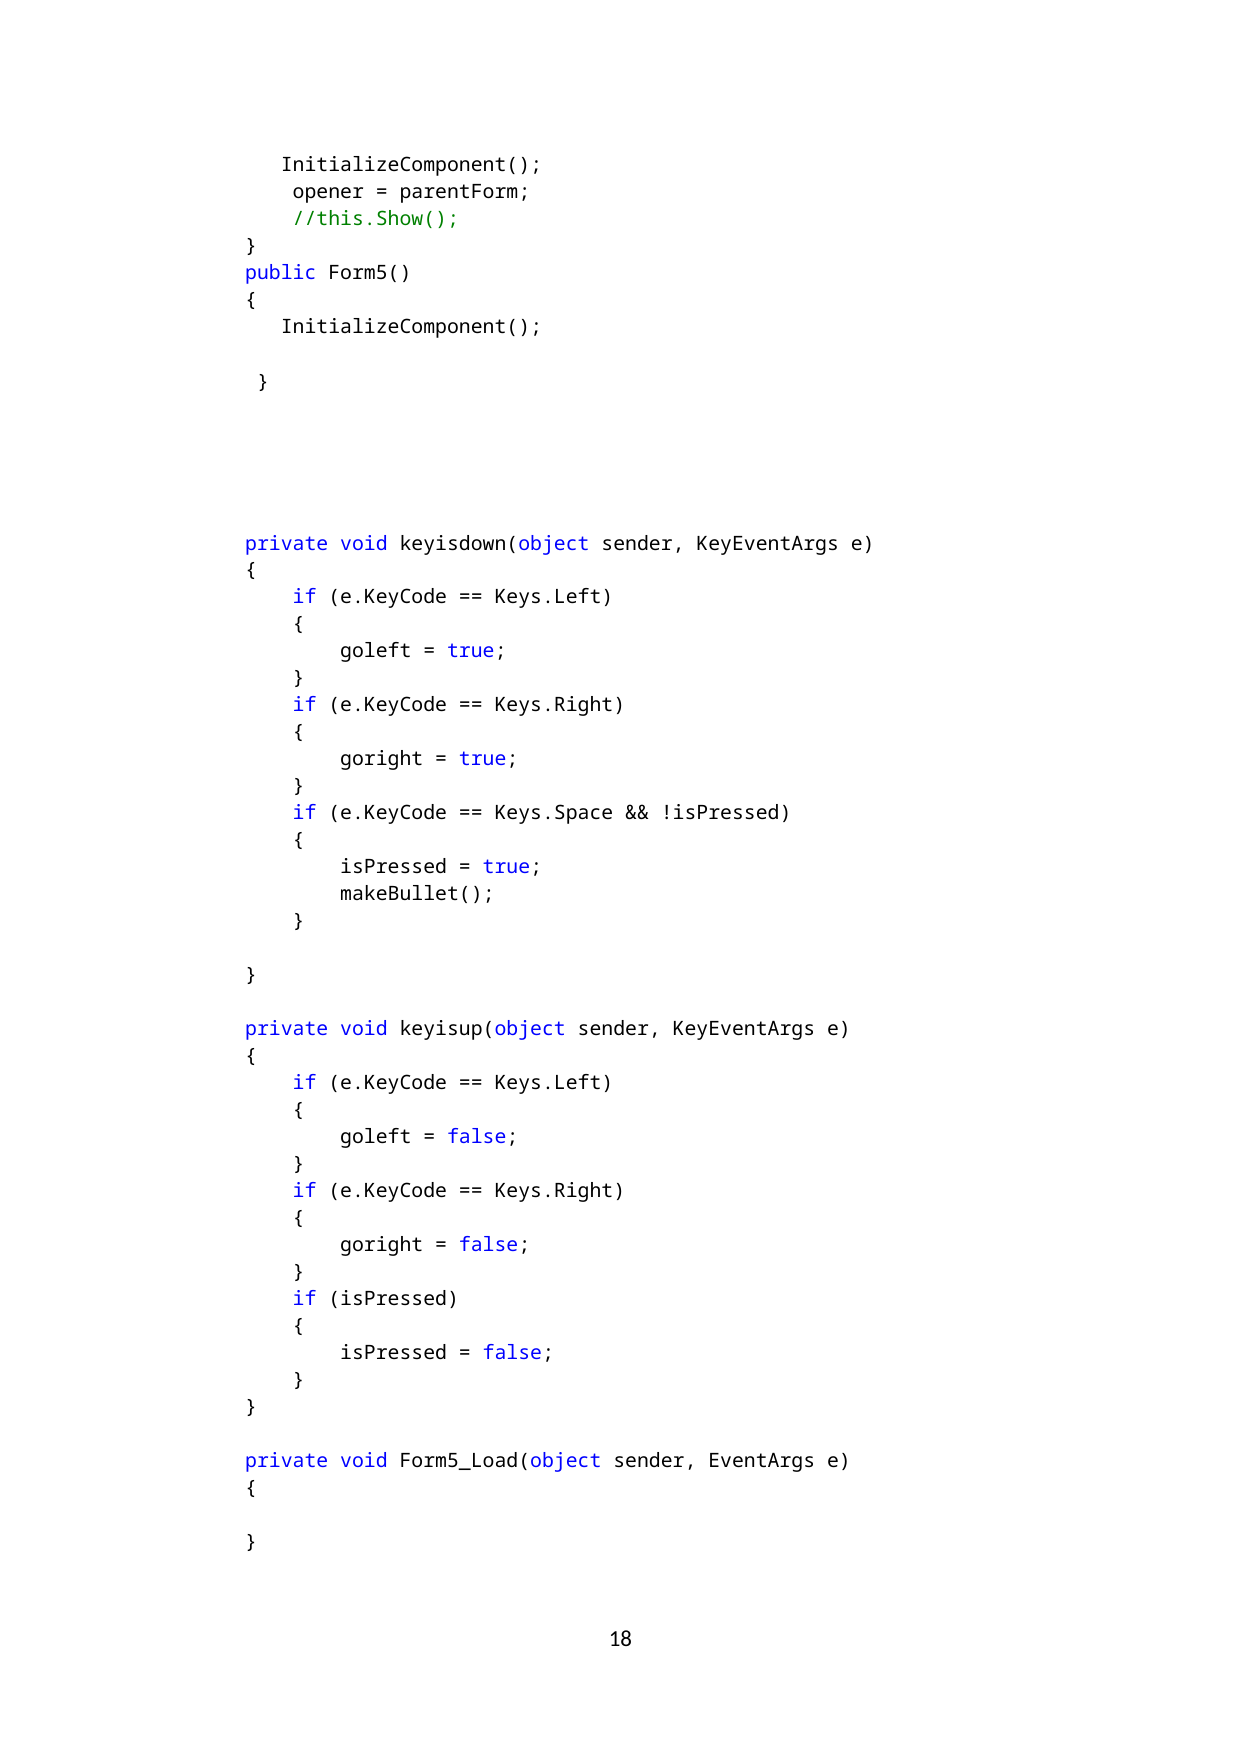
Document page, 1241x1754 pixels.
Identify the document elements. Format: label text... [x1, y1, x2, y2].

text if (e.KeyCode == Keys.Left) [150, 583, 1090, 610]
text if (e.KeyCode == Keys.Right) [150, 1176, 1090, 1203]
text private void keyisdown(object sender, KeyEventArgs e) [150, 529, 1090, 556]
text InitializeComponent(); [150, 150, 1090, 177]
text { [150, 718, 1090, 744]
text } [150, 1149, 1090, 1176]
text //this.Show(); [150, 204, 1090, 231]
text { [150, 285, 1090, 312]
text if (e.KeyCode == Keys.Space && !isPressed) [150, 798, 1090, 826]
text } [150, 1257, 1090, 1284]
text } [150, 664, 1090, 691]
text isPressed = true; [150, 852, 1090, 879]
text if (e.KeyCode == Keys.Left) [150, 1068, 1090, 1095]
text } [150, 231, 1090, 258]
text goleft = false; [150, 1122, 1090, 1149]
text } [150, 906, 1090, 933]
text { [150, 1095, 1090, 1122]
text } [150, 772, 1090, 798]
text { [150, 1041, 1090, 1068]
text { [150, 826, 1090, 852]
text private void Form5_Load(object sender, EventArgs e) [150, 1446, 1090, 1473]
text { [150, 556, 1090, 583]
text goright = true; [150, 744, 1090, 772]
text makeBullet(); [150, 879, 1090, 906]
text goright = false; [150, 1230, 1090, 1257]
text } [150, 1365, 1090, 1392]
text { [150, 1473, 1090, 1500]
text opener = parentForm; [150, 177, 1090, 204]
text InitializeComponent(); [150, 312, 1090, 339]
text } [150, 367, 1090, 394]
text { [150, 610, 1090, 637]
text { [150, 1203, 1090, 1230]
text if (e.KeyCode == Keys.Right) [150, 691, 1090, 718]
text isPressed = false; [150, 1338, 1090, 1365]
text } [150, 1527, 1090, 1554]
text goleft = true; [150, 637, 1090, 664]
text private void keyisup(object sender, KeyEventArgs e) [150, 1014, 1090, 1041]
text if (isPressed) [150, 1284, 1090, 1311]
text } [150, 960, 1090, 987]
text } [150, 1392, 1090, 1419]
text public Form5() [150, 258, 1090, 285]
text { [150, 1311, 1090, 1338]
